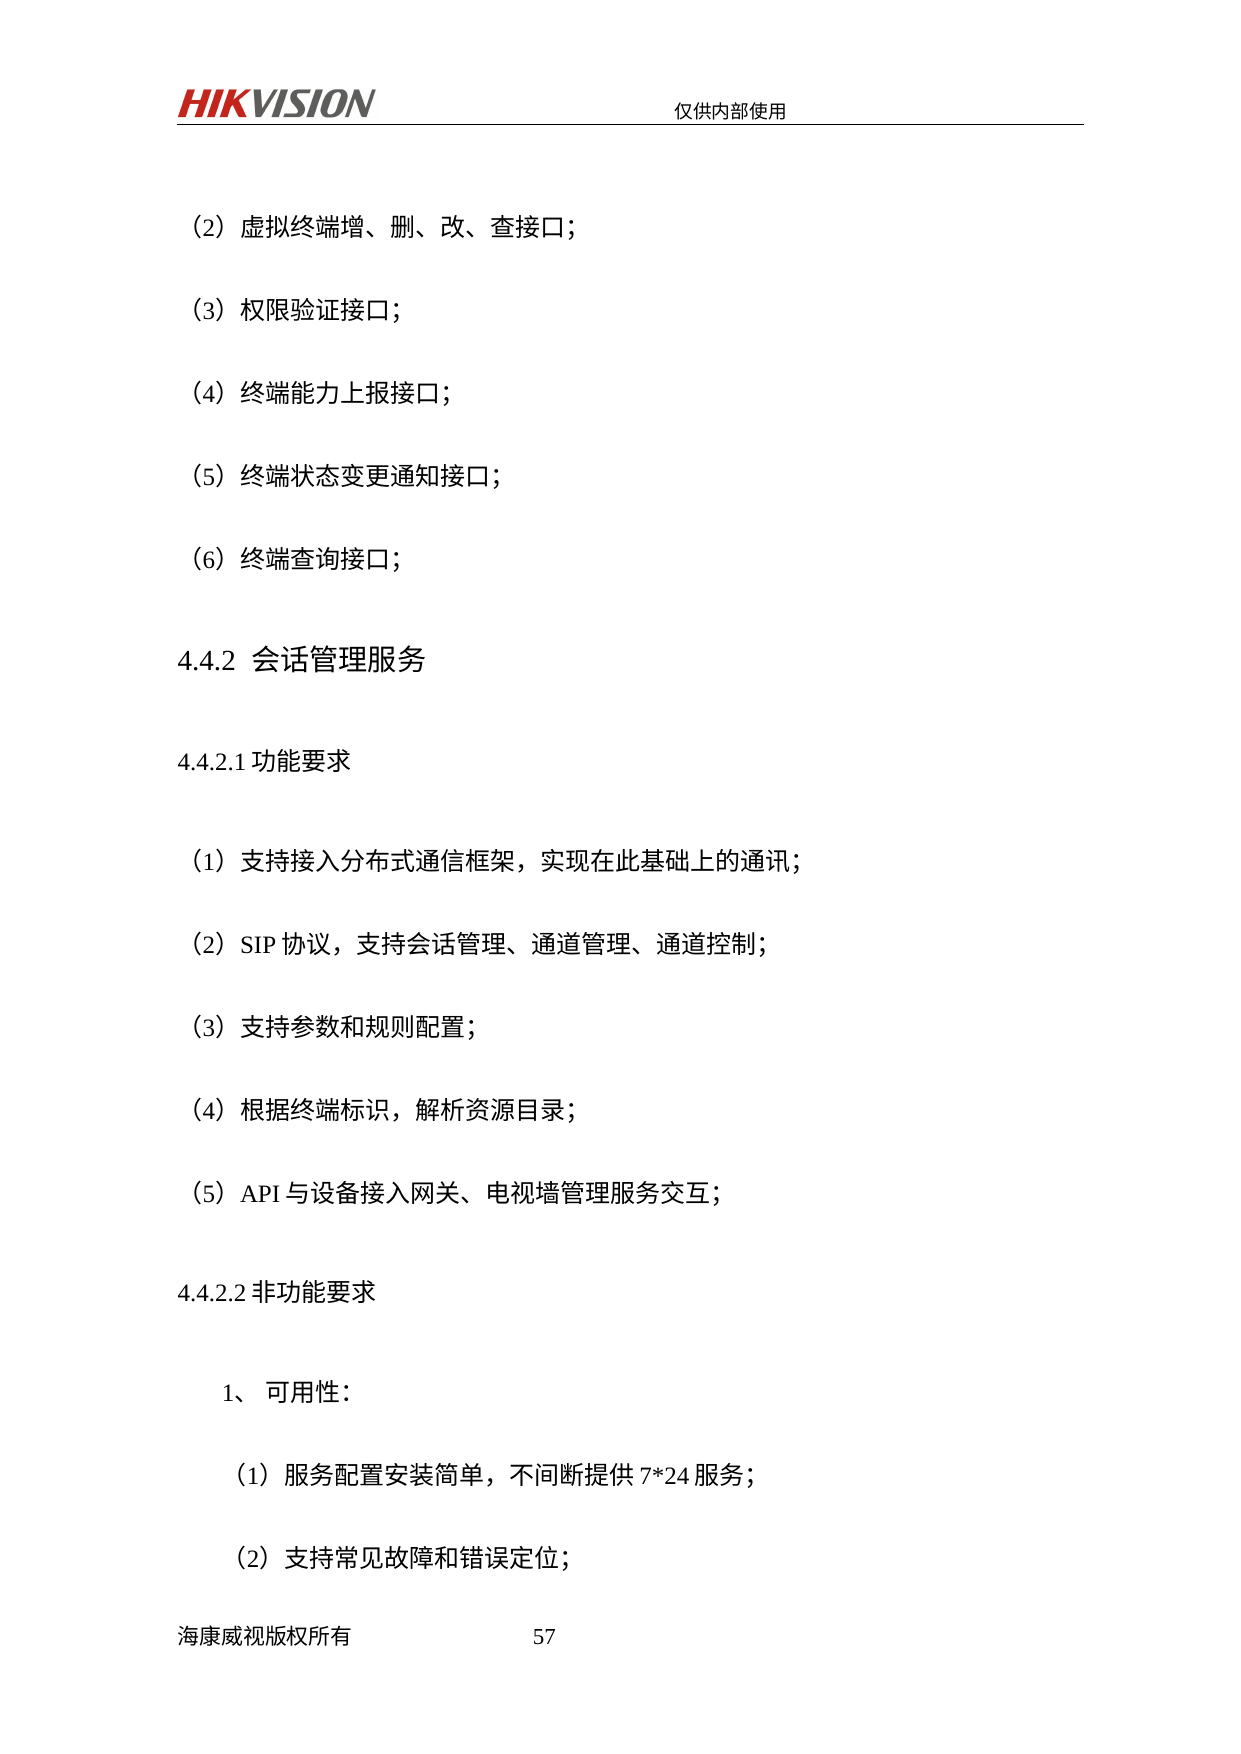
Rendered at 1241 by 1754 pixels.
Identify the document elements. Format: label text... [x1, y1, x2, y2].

text （1）服务配置安装简单，不间断提供7*24服务； [222, 1441, 1122, 1506]
subtitle 会话管理服务 [177, 625, 1122, 690]
text （2）支持常见故障和错误定位； [222, 1524, 1122, 1589]
text （5）终端状态变更通知接口； [177, 442, 1122, 507]
text （4）终端能力上报接口； [177, 359, 1122, 424]
text （5）API与设备接入网关、电视墙管理服务交互； [177, 1159, 1122, 1224]
list 可用性： [192, 1358, 1122, 1423]
text （3）支持参数和规则配置； [177, 993, 1122, 1058]
text （6）终端查询接口； [177, 525, 1122, 590]
text （1）支持接入分布式通信框架，实现在此基础上的通讯； [177, 827, 1122, 892]
text （4）根据终端标识，解析资源目录； [177, 1076, 1122, 1141]
text 功能要求 [177, 727, 1122, 792]
text 非功能要求 [177, 1258, 1122, 1323]
text （3）权限验证接口； [177, 276, 1122, 341]
text （2）SIP协议，支持会话管理、通道管理、通道控制； [177, 910, 1122, 975]
picture [177, 88, 379, 119]
text （2）虚拟终端增、删、改、查接口； [177, 193, 1122, 258]
